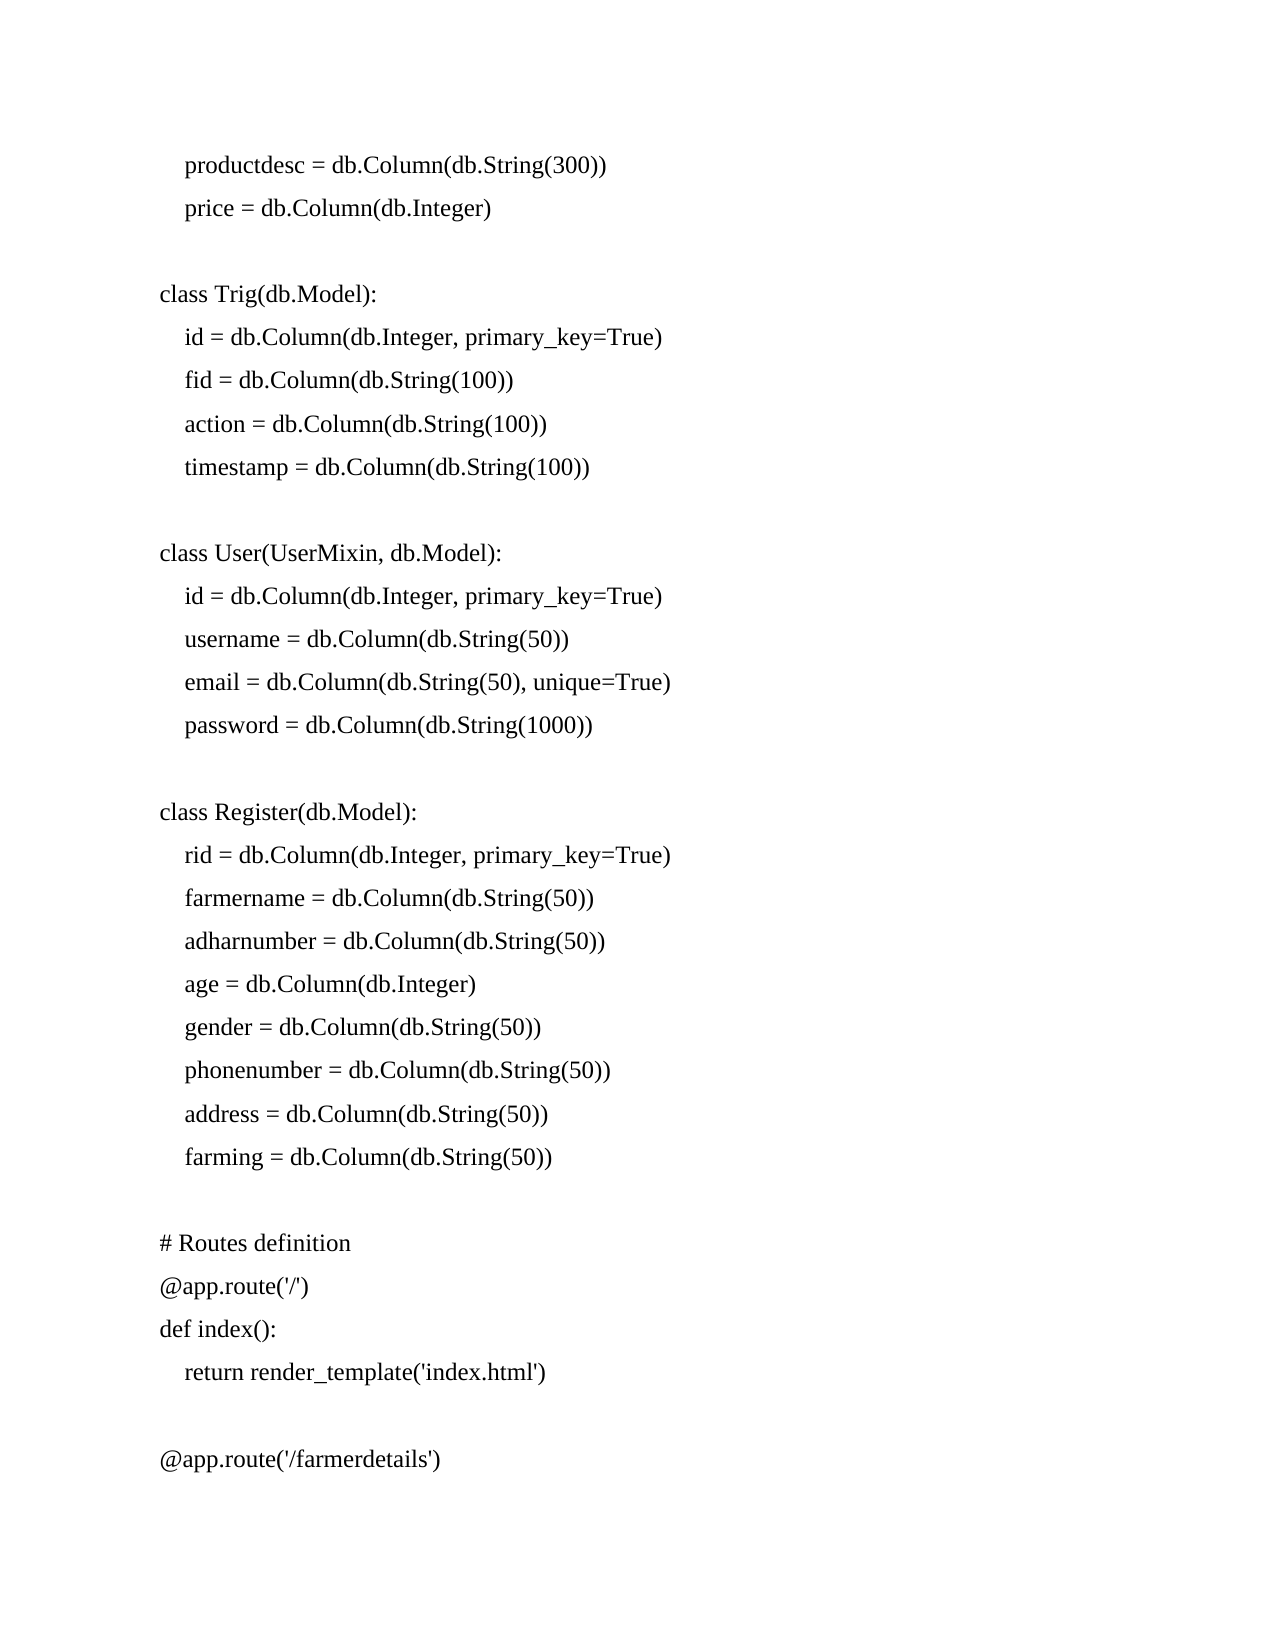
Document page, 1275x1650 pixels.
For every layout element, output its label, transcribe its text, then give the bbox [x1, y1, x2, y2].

text class Trig(db.Model): [159, 279, 987, 308]
text phonenumber = db.Column(db.String(50)) [159, 1056, 987, 1084]
text # Routes definition [159, 1228, 987, 1257]
text username = db.Column(db.String(50)) [159, 624, 987, 653]
text age = db.Column(db.Integer) [159, 969, 987, 998]
text gender = db.Column(db.String(50)) [159, 1012, 987, 1041]
text password = db.Column(db.String(1000)) [159, 711, 987, 739]
text fid = db.Column(db.String(100)) [159, 366, 987, 394]
text return render_template('index.html') [159, 1357, 987, 1386]
text farmername = db.Column(db.String(50)) [159, 883, 987, 912]
text timestamp = db.Column(db.String(100)) [159, 452, 987, 481]
text id = db.Column(db.Integer, primary_key=True) [159, 322, 987, 351]
text class User(UserMixin, db.Model): [159, 538, 987, 567]
text @app.route('/') [159, 1271, 987, 1300]
text address = db.Column(db.String(50)) [159, 1099, 987, 1127]
text productdesc = db.Column(db.String(300)) [159, 150, 987, 179]
text action = db.Column(db.String(100)) [159, 409, 987, 437]
text rid = db.Column(db.Integer, primary_key=True) [159, 840, 987, 869]
text def index(): [159, 1314, 987, 1343]
text price = db.Column(db.Integer) [159, 193, 987, 222]
text class Register(db.Model): [159, 797, 987, 826]
text adharnumber = db.Column(db.String(50)) [159, 926, 987, 955]
text farming = db.Column(db.String(50)) [159, 1142, 987, 1171]
text @app.route('/farmerdetails') [159, 1444, 987, 1472]
text id = db.Column(db.Integer, primary_key=True) [159, 581, 987, 610]
text email = db.Column(db.String(50), unique=True) [159, 667, 987, 696]
